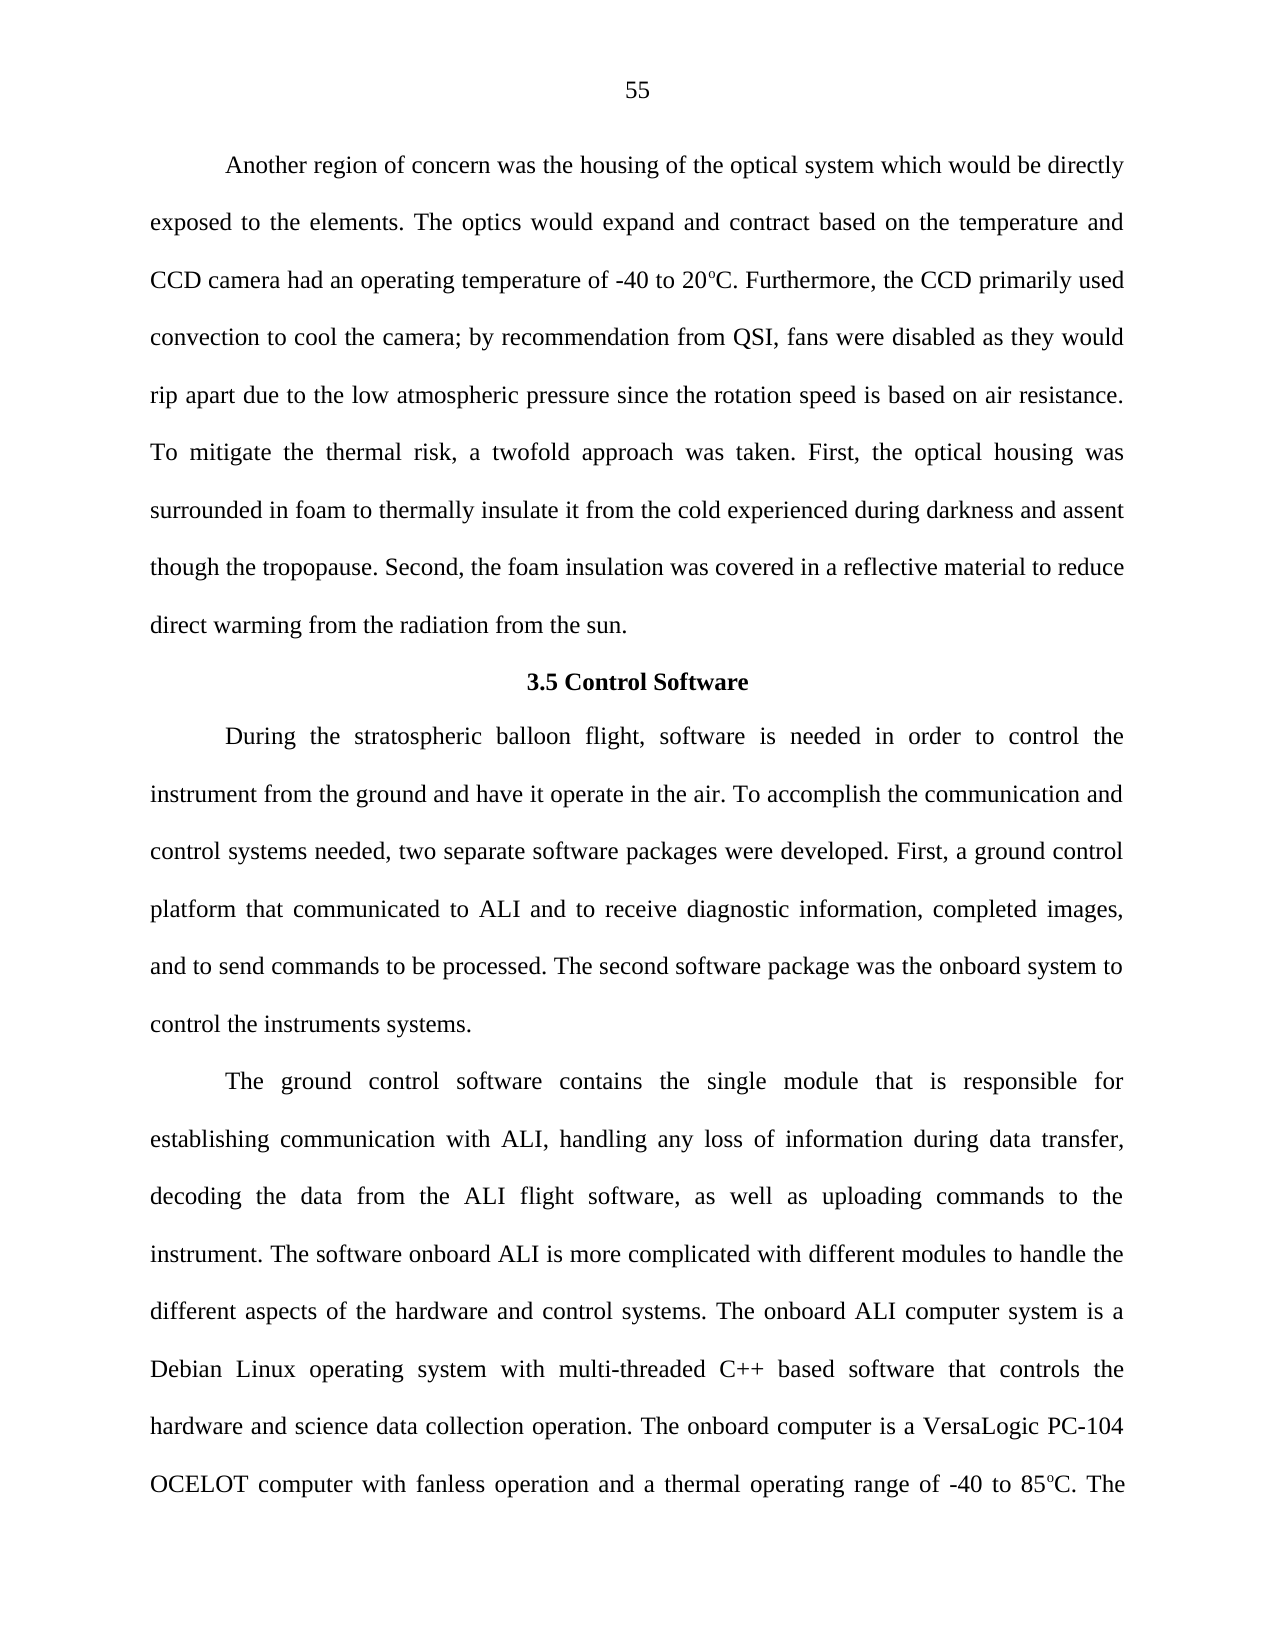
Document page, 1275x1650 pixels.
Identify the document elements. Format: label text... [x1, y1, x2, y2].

text During the stratospheric balloon flight, software is needed in order to control the instrument from the ground and have it operate in the air. To accomplish the communication and control systems needed, two separate software packages were developed. First, a ground control platform that communicated to ALI and to receive diagnostic information, completed images, and to send commands to be processed. The second software package was the onboard system to control the instruments systems. [150, 721, 1125, 1037]
text Another region of concern was the housing of the optical system which would be directly exposed to the elements. The optics would expand and contract based on the temperature and CCD camera had an operating temperature of -40 to 20oC. Furthermore, the CCD primarily used convection to cool the camera; by recommendation from QSI, fans were disabled as they would rip apart due to the low atmospheric pressure since the rotation speed is based on air resistance. To mitigate the thermal risk, a twofold approach was taken. First, the optical housing was surrounded in foam to thermally insulate it from the cold experienced during darkness and assent though the tropopause. Second, the foam insulation was covered in a reflective material to reduce direct warming from the radiation from the sun. [150, 150, 1125, 639]
subtitle 3.5 Control Software [150, 667, 1125, 696]
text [150, 1066, 1125, 1497]
